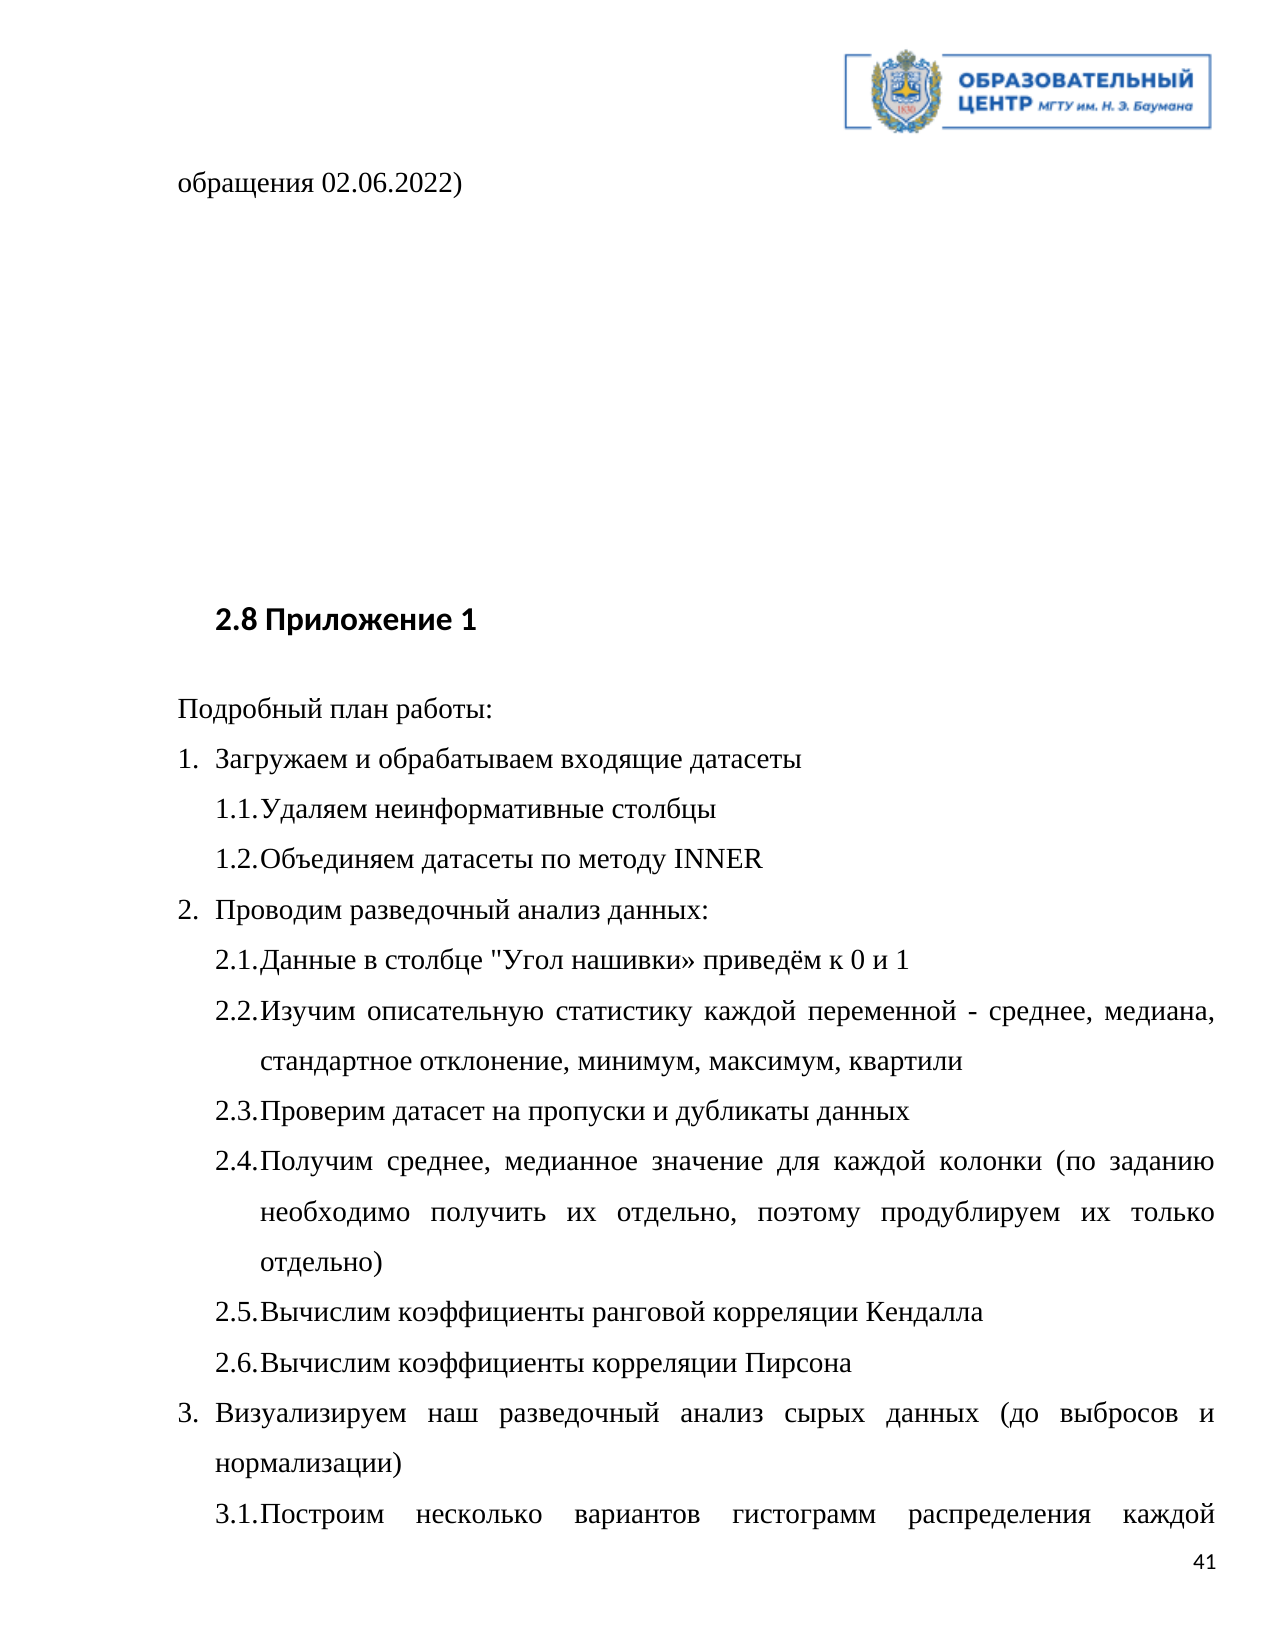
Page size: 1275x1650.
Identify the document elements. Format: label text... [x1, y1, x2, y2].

list Удаляем неинформативные столбцы [215, 775, 1216, 808]
text Подробный план работы: [177, 674, 1216, 708]
list Визуализируем наш разведочный анализ сырых данных (до выбросов и нормализации) [177, 1378, 1216, 1462]
list Объединяем датасеты по методу INNER [215, 825, 1216, 858]
list Проверим датасет на пропуски и дубликаты данных [215, 1077, 1216, 1110]
picture [814, 26, 1262, 149]
list Вычислим коэффициенты ранговой корреляции Кендалла [215, 1278, 1216, 1311]
list Проводим разведочный анализ данных: [177, 875, 1216, 909]
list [215, 1479, 1216, 1513]
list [177, 118, 1216, 198]
list Данные в столбце "Угол нашивки» приведём к 0 и 1 [215, 926, 1216, 959]
list Получим среднее, медианное значение для каждой колонки (по заданию необходимо получить их отдельно, поэтому продублируем их только отдельно) [215, 1127, 1216, 1261]
text 2.8 Приложение 1 [215, 582, 1216, 622]
list Загружаем и обрабатываем входящие датасеты [177, 724, 1216, 758]
list Изучим описательную статистику каждой переменной - среднее, медиана, стандартное отклонение, минимум, максимум, квартили [215, 976, 1216, 1060]
list Вычислим коэффициенты корреляции Пирсона [215, 1328, 1216, 1362]
